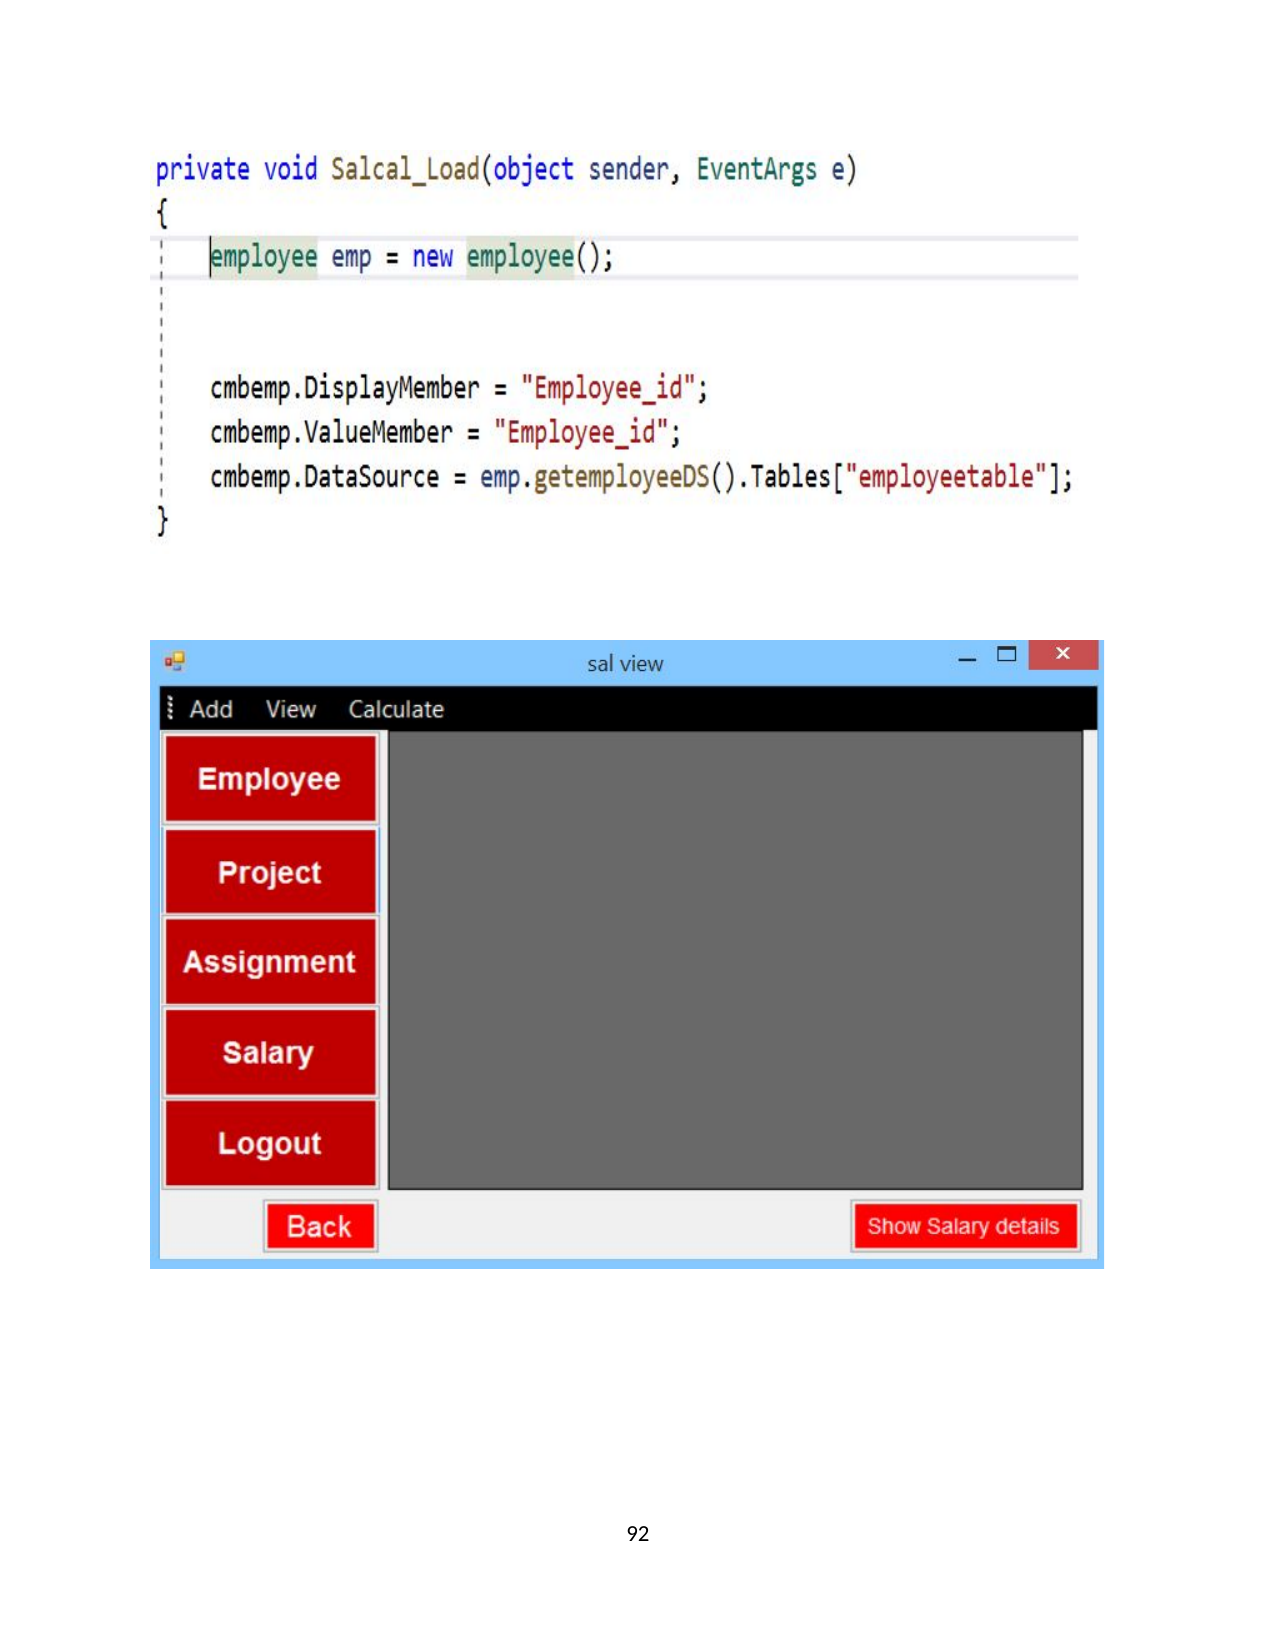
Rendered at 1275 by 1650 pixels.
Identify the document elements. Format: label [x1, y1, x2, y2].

picture [150, 640, 1105, 1269]
picture [150, 150, 1079, 554]
